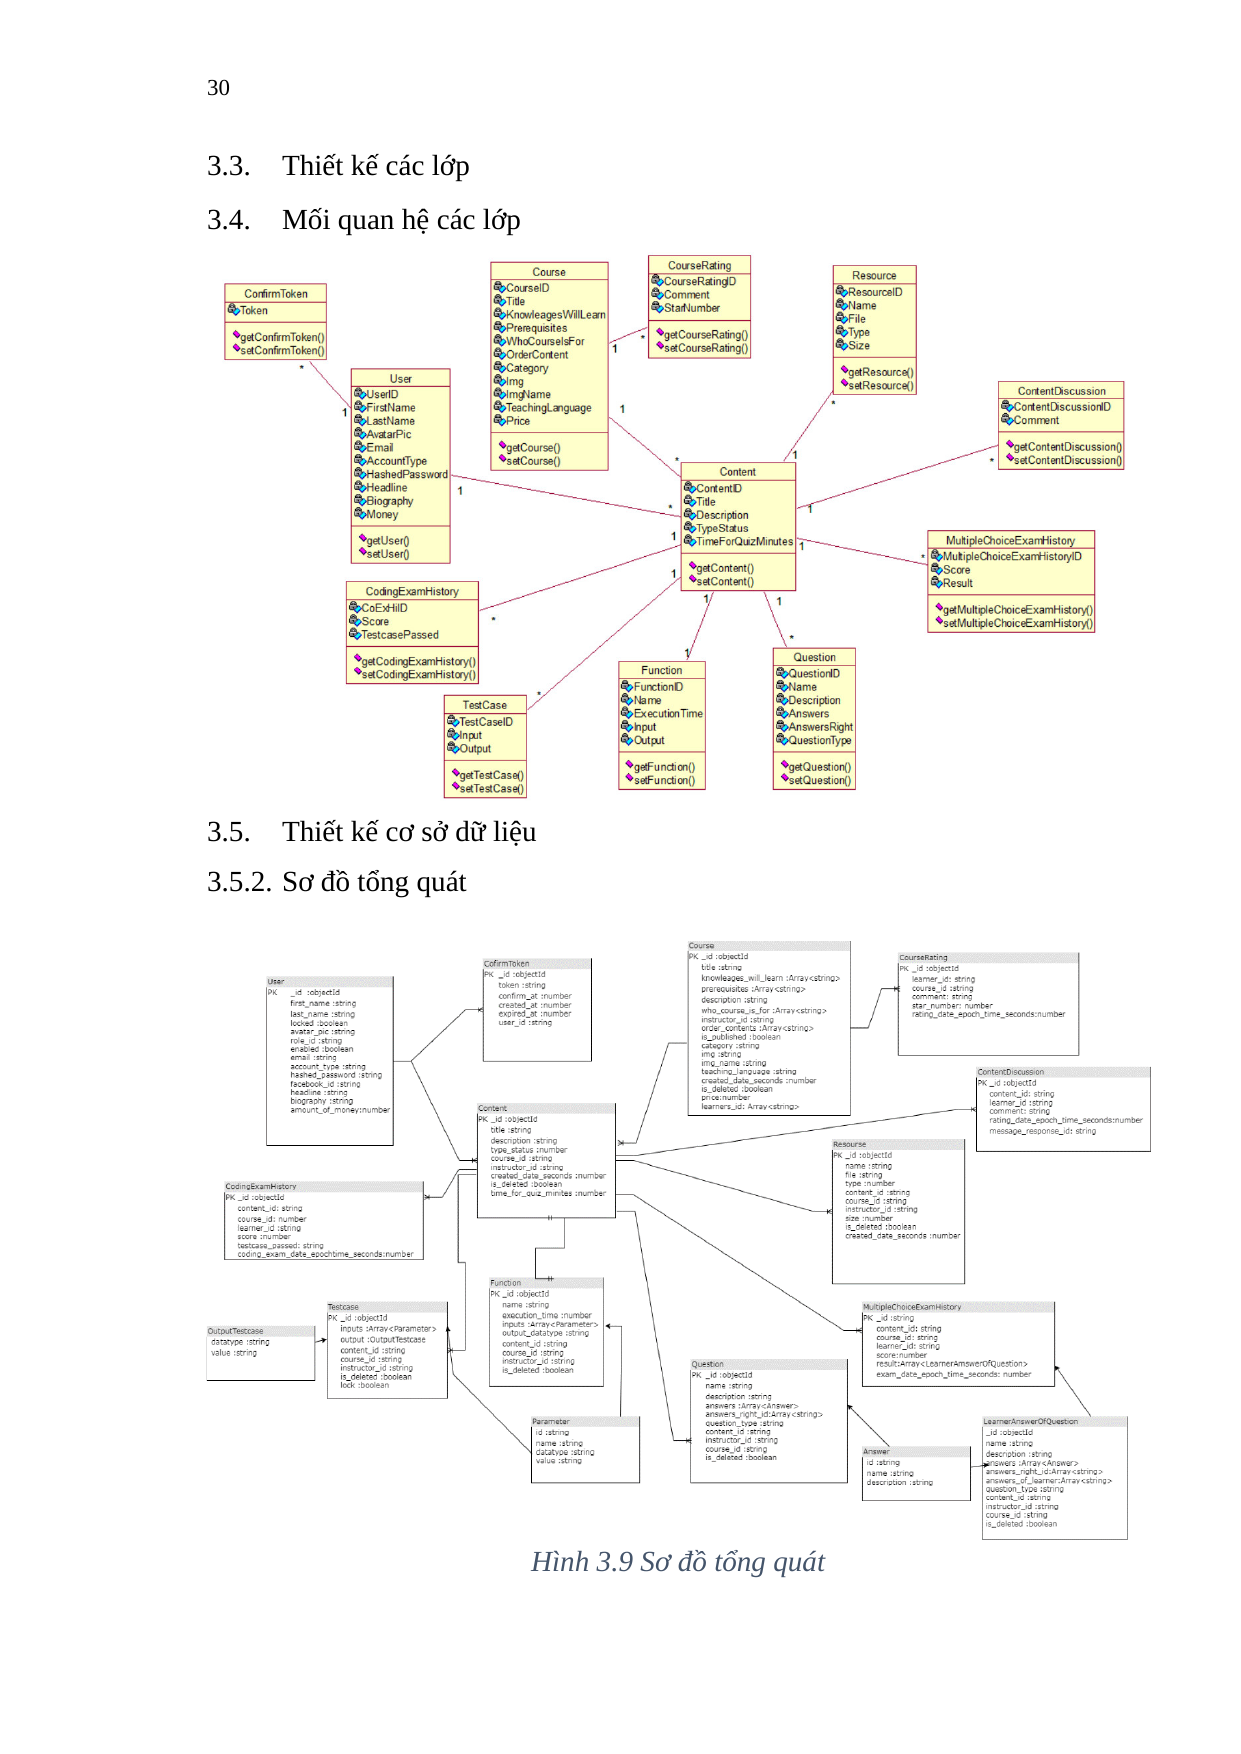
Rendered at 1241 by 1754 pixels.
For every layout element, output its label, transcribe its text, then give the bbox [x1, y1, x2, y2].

picture [206, 252, 1151, 806]
subtitle Mối quan hệ các lớp [207, 202, 1152, 236]
subtitle Thiết kế các lớp [207, 148, 1152, 181]
subtitle Thiết kế cơ sở dữ liệu [207, 814, 1152, 847]
picture [206, 941, 1151, 1540]
list Sơ đồ tổng quát [207, 864, 1152, 897]
